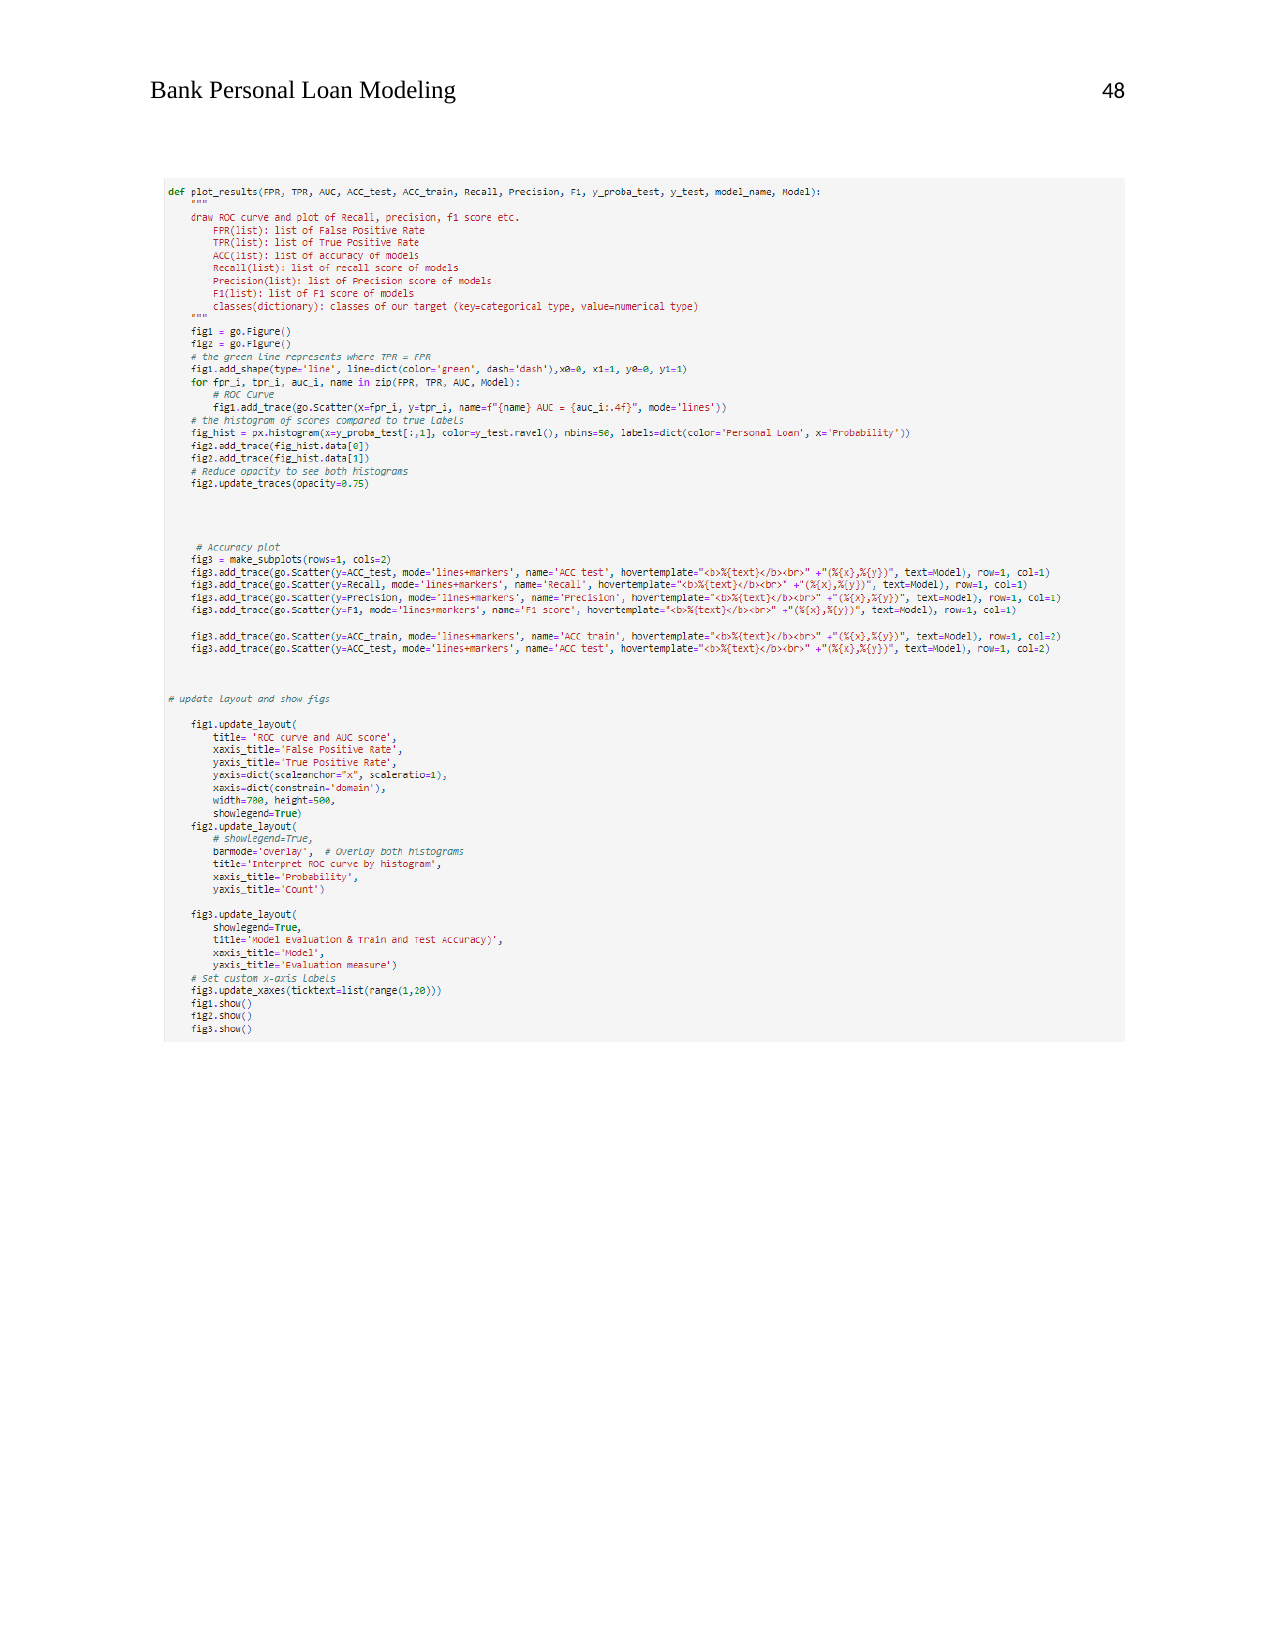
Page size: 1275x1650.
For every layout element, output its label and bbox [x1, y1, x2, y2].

picture [150, 178, 1125, 1042]
